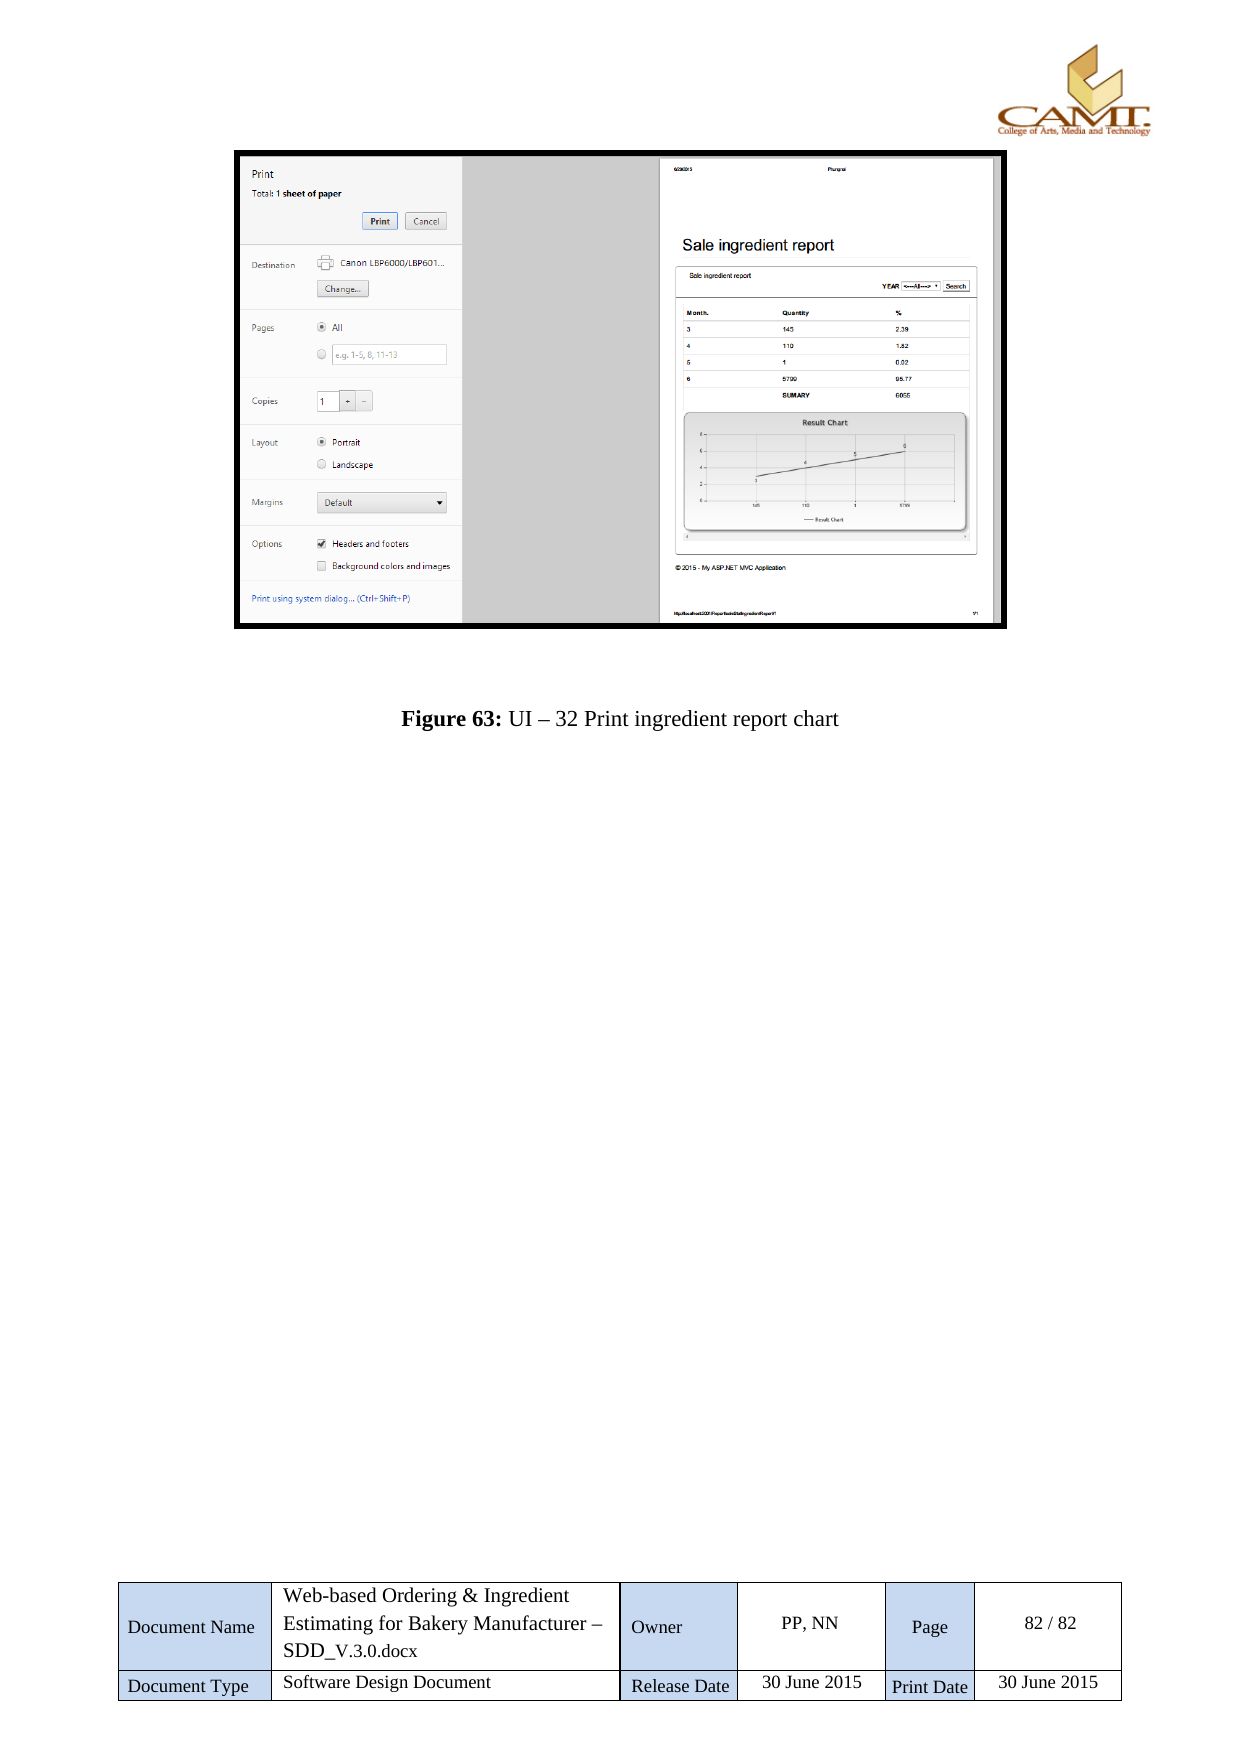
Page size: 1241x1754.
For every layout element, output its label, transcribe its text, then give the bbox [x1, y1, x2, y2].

picture [989, 37, 1155, 138]
text Figure 63: UI – 32 Print ingredient report chart [150, 705, 1090, 732]
picture [240, 156, 1001, 623]
